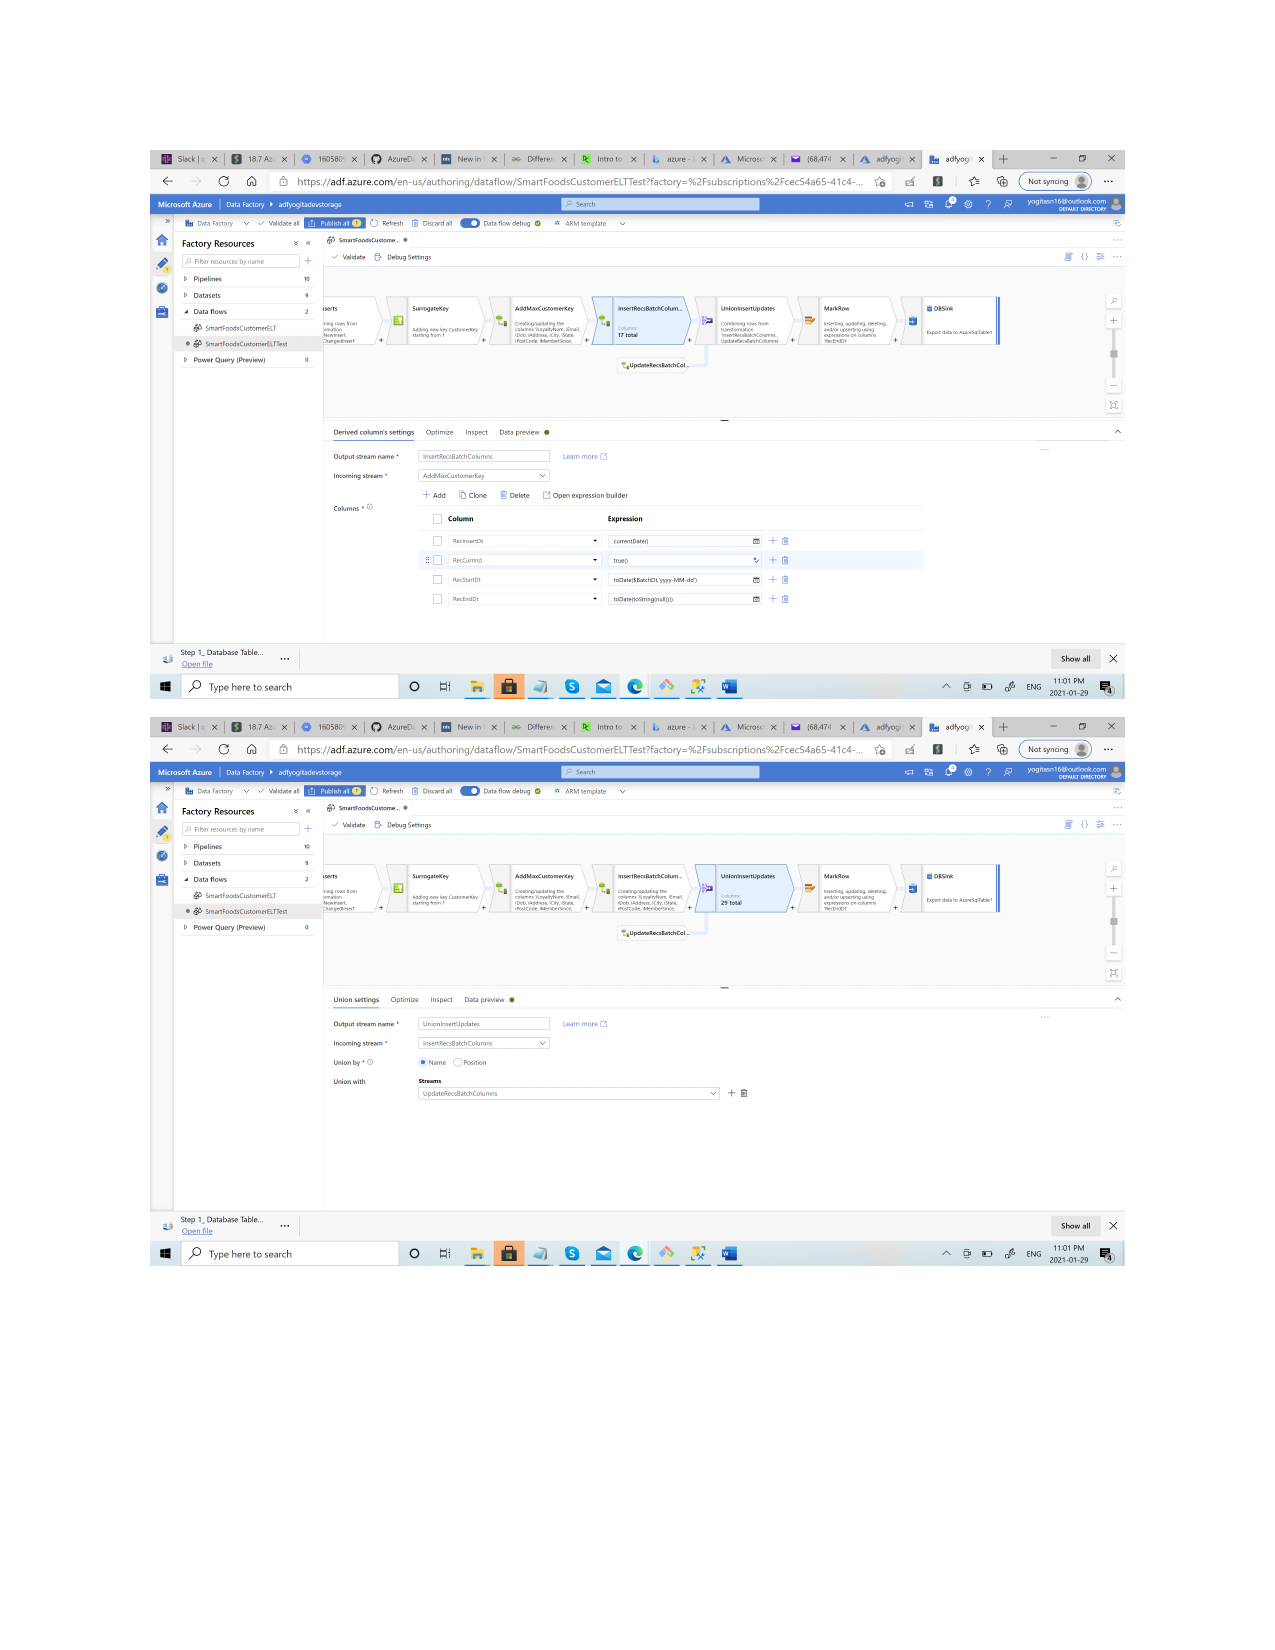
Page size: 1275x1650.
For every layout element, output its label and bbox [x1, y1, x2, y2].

picture [150, 150, 1125, 699]
picture [150, 717, 1125, 1266]
